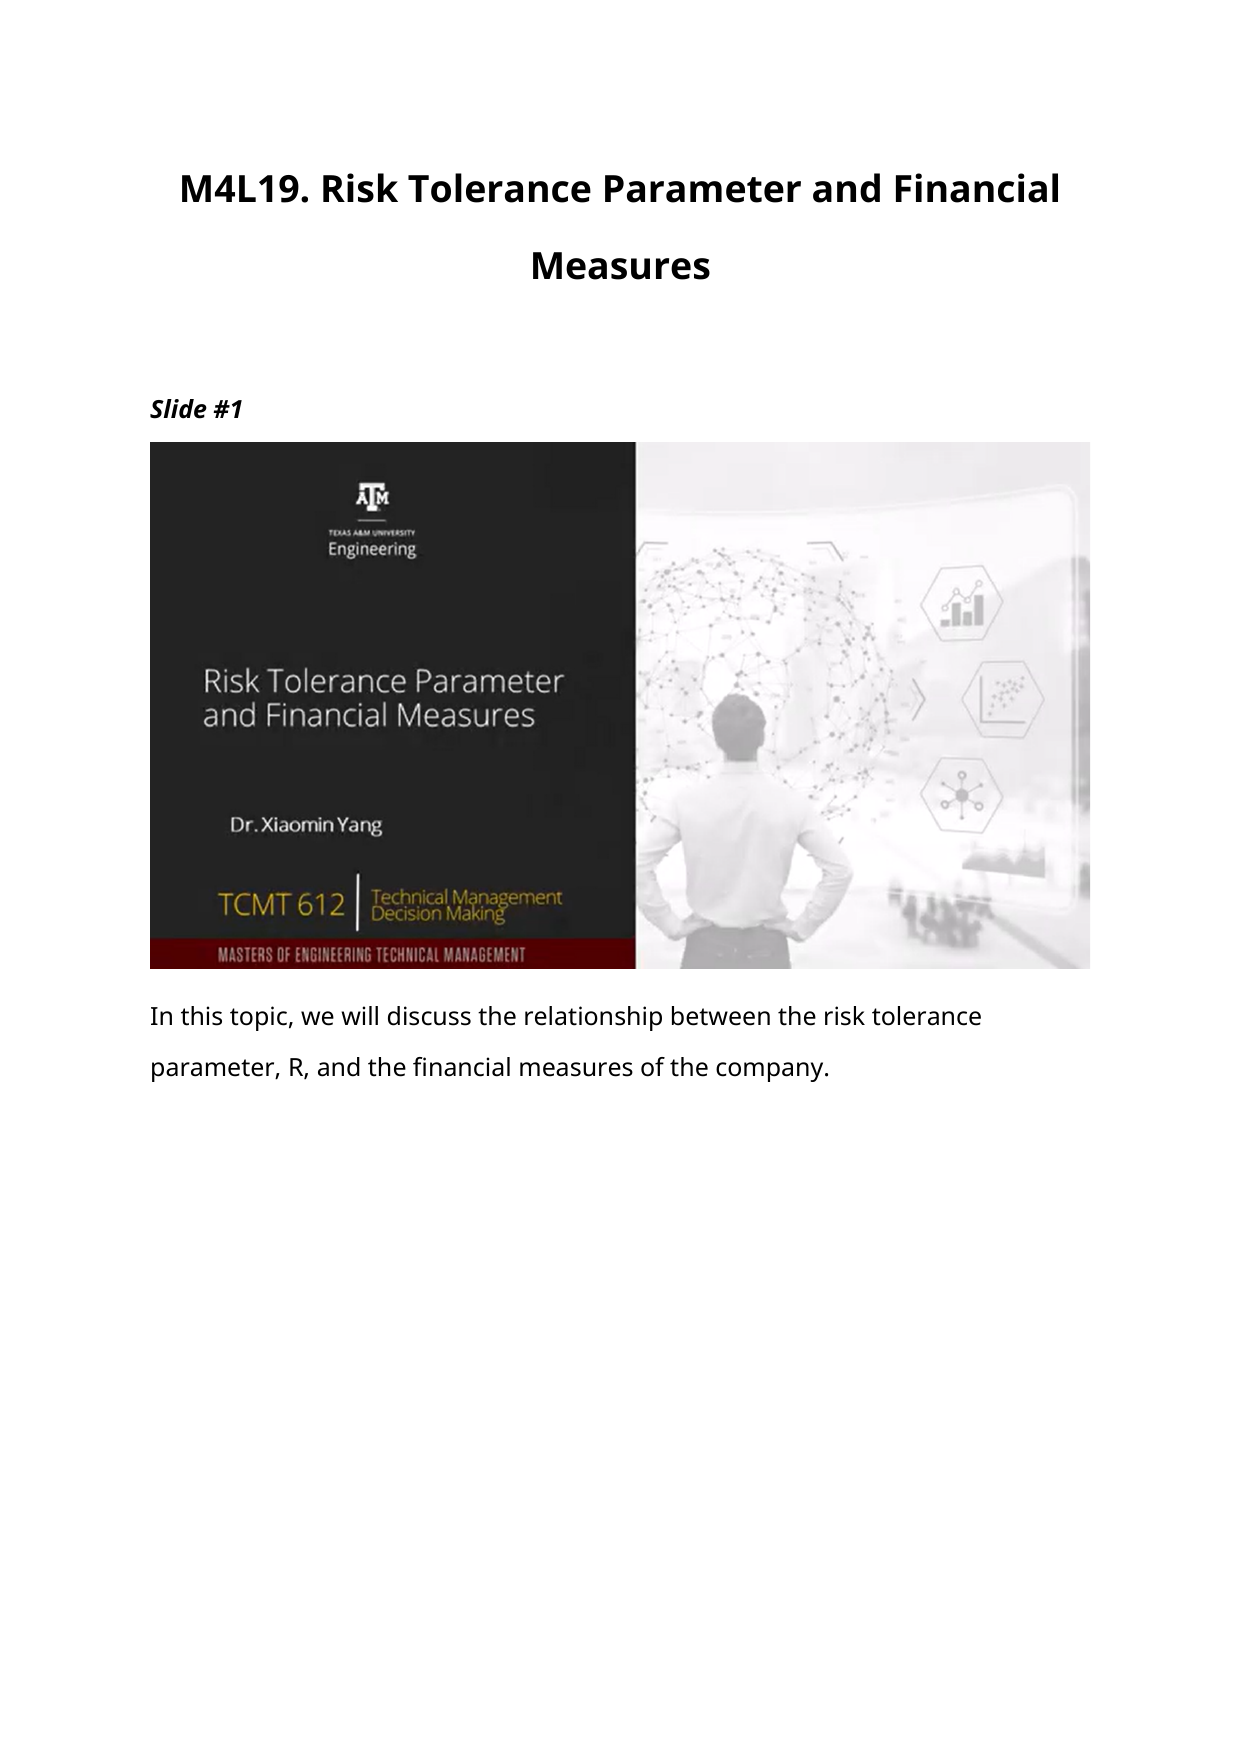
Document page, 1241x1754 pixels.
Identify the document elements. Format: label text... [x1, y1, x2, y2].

subtitle M4L19. Risk Tolerance Parameter and Financial Measures [150, 162, 1090, 290]
picture [150, 442, 1091, 969]
subtitle Slide #1 [150, 392, 1090, 442]
text In this topic, we will discuss the relationship between the risk tolerance parameter, R, and the financial measures of the company. [150, 998, 1090, 1083]
